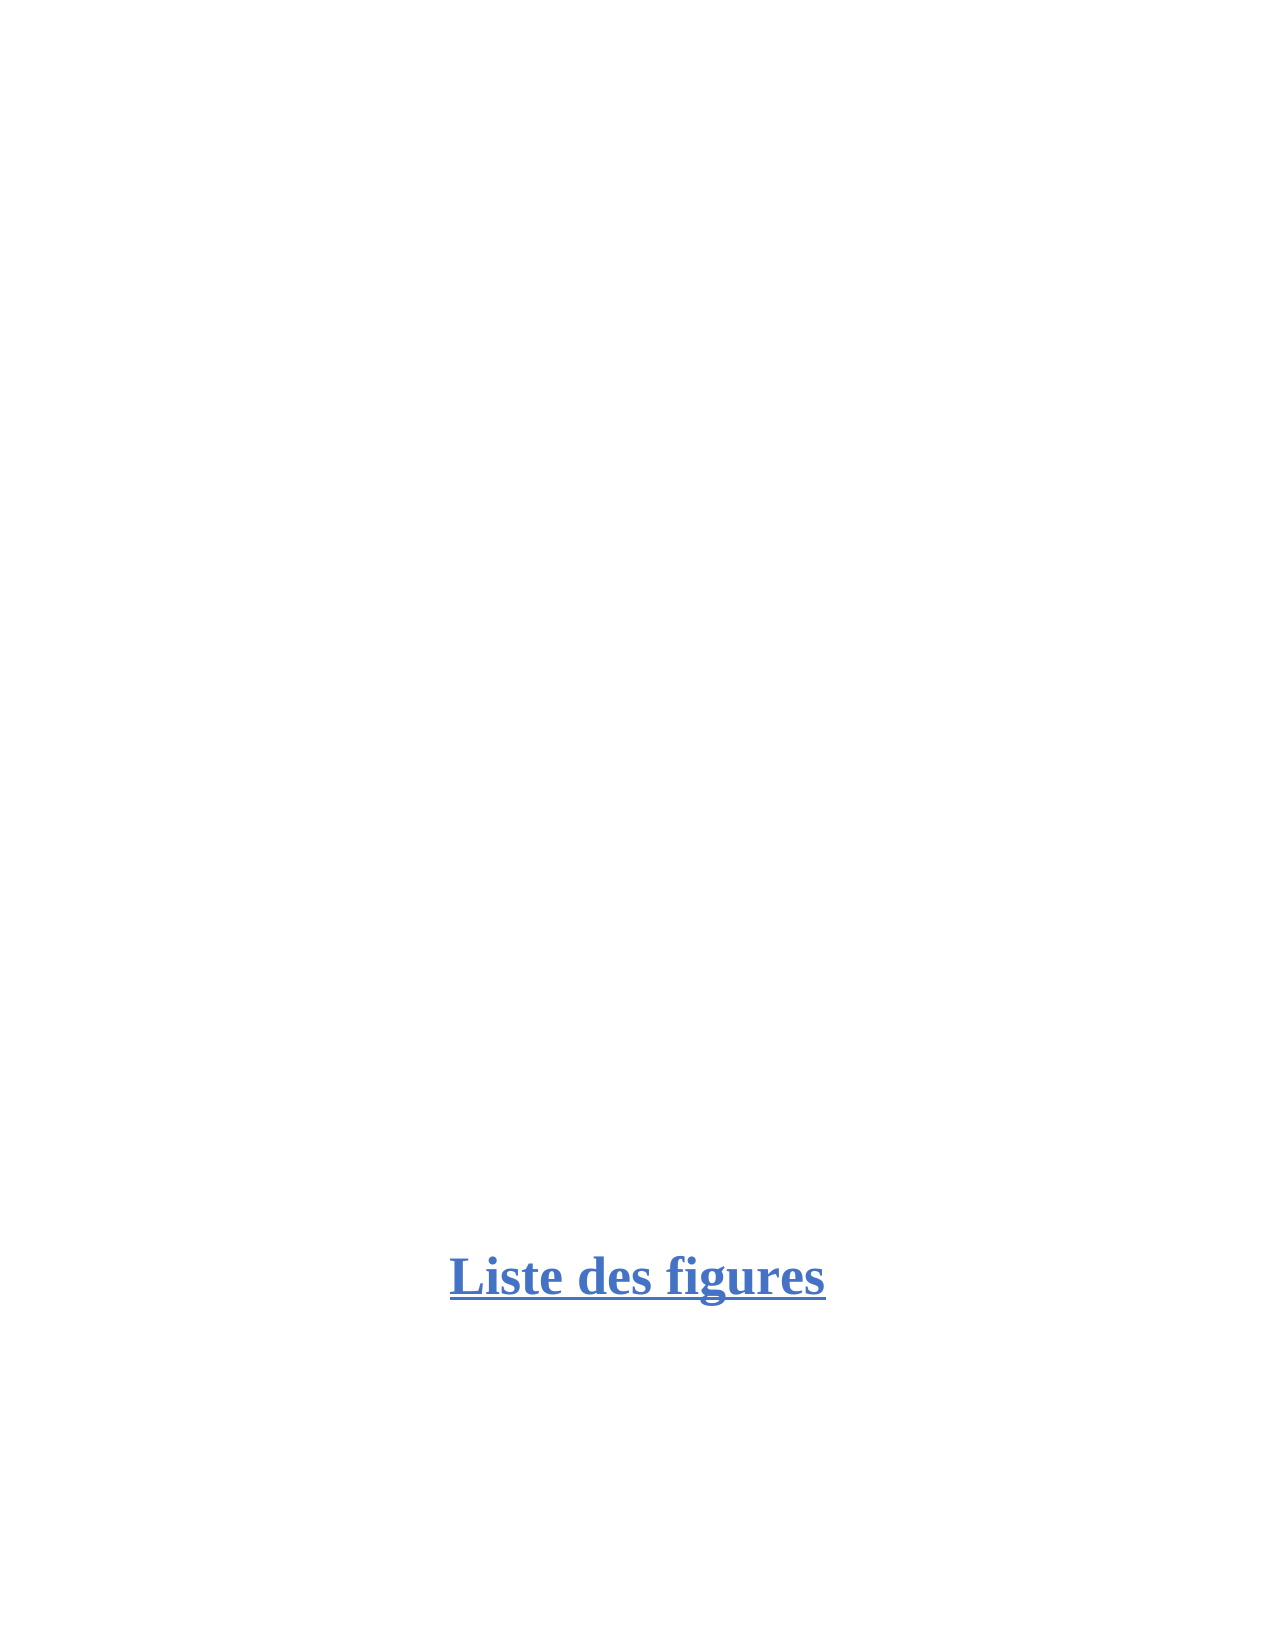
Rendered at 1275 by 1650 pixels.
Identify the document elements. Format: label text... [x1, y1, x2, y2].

text Liste des figures [150, 1243, 1125, 1306]
